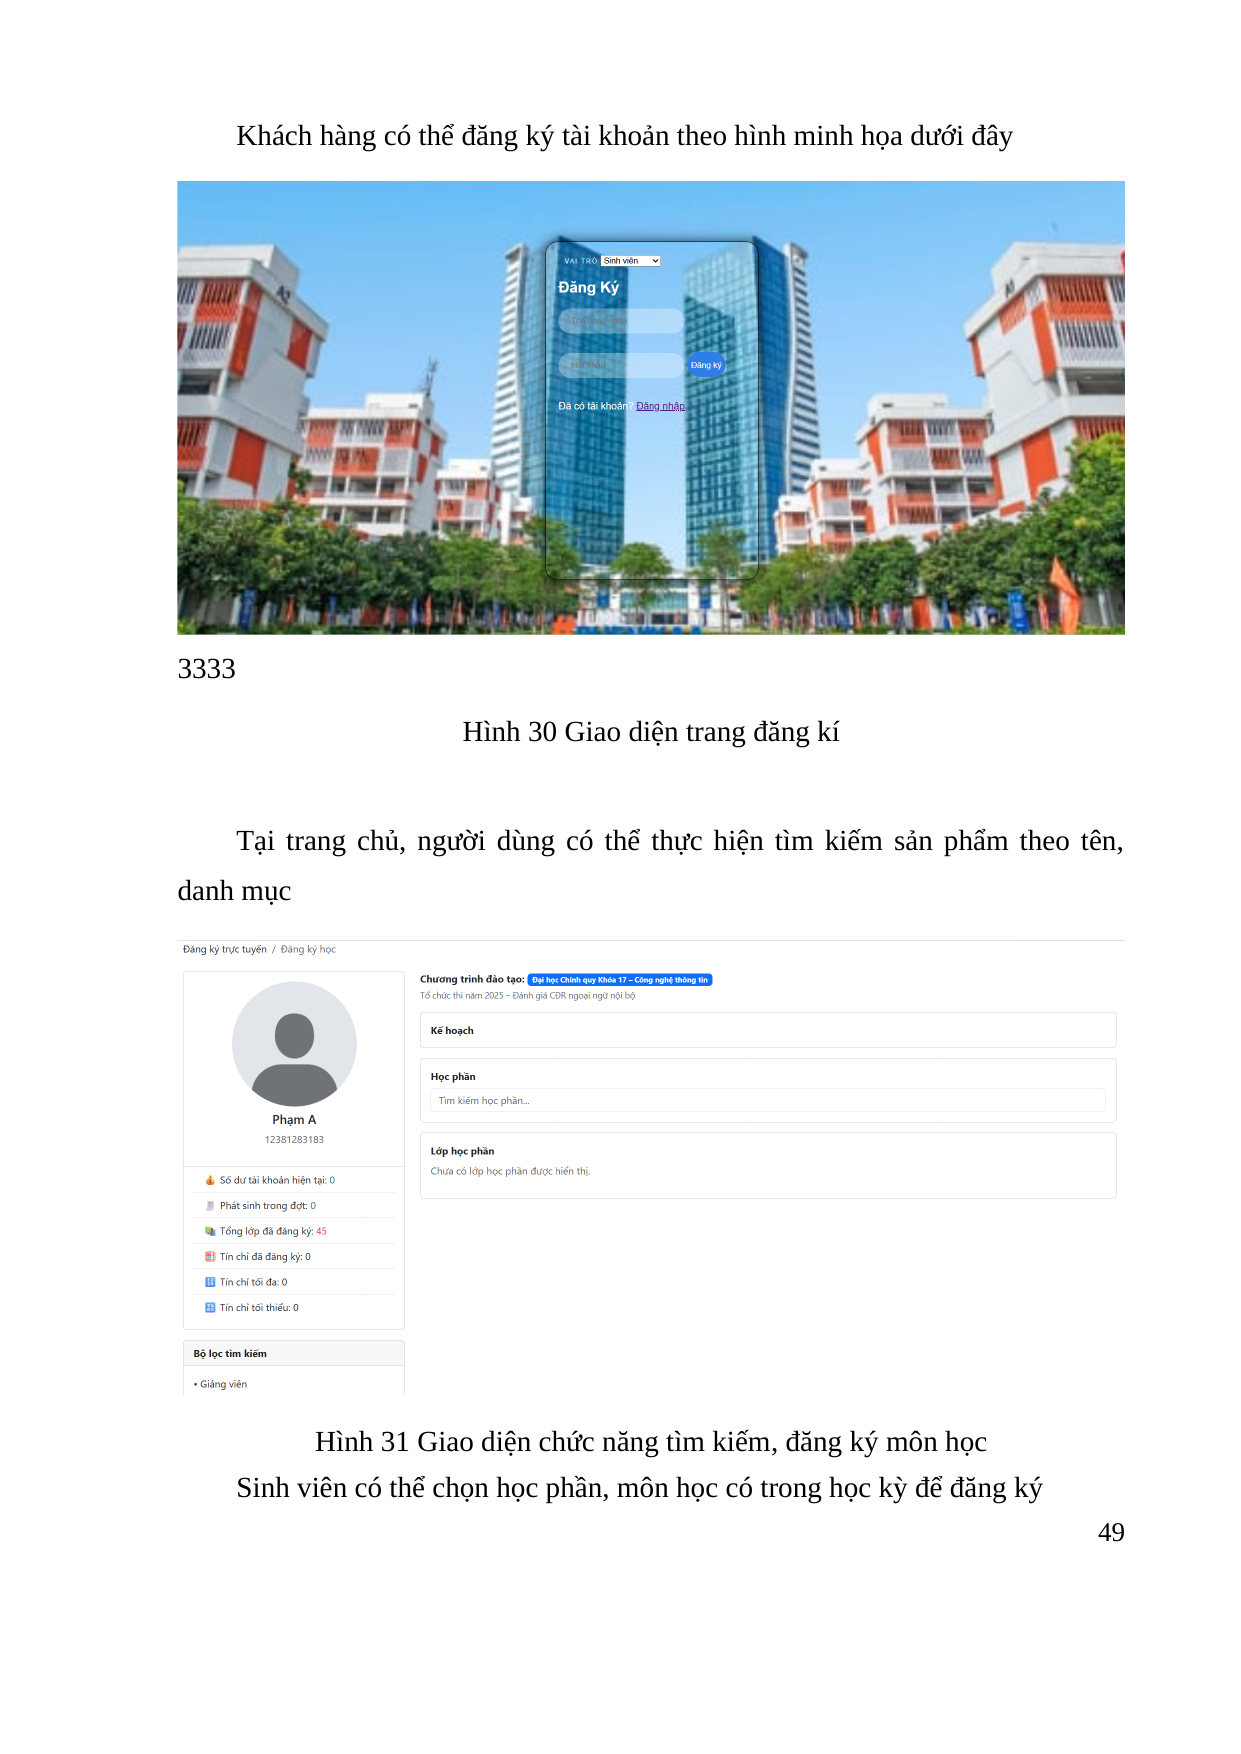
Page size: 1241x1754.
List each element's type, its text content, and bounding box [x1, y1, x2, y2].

text Hình 31 Giao diện chức năng tìm kiếm, đăng ký môn học [177, 1424, 1125, 1458]
text Khách hàng có thể đăng ký tài khoản theo hình minh họa dưới đây [177, 118, 1125, 152]
text Tại trang chủ, người dùng có thể thực hiện tìm kiếm sản phẩm theo tên, danh mục [177, 823, 1125, 907]
picture [177, 936, 1125, 1396]
picture [177, 181, 1125, 635]
text 3333 [177, 635, 1125, 685]
text Hình 30 Giao diện trang đăng kí [177, 714, 1125, 747]
text Sinh viên có thể chọn học phần, môn học có trong học kỳ để đăng ký [177, 1470, 1125, 1504]
